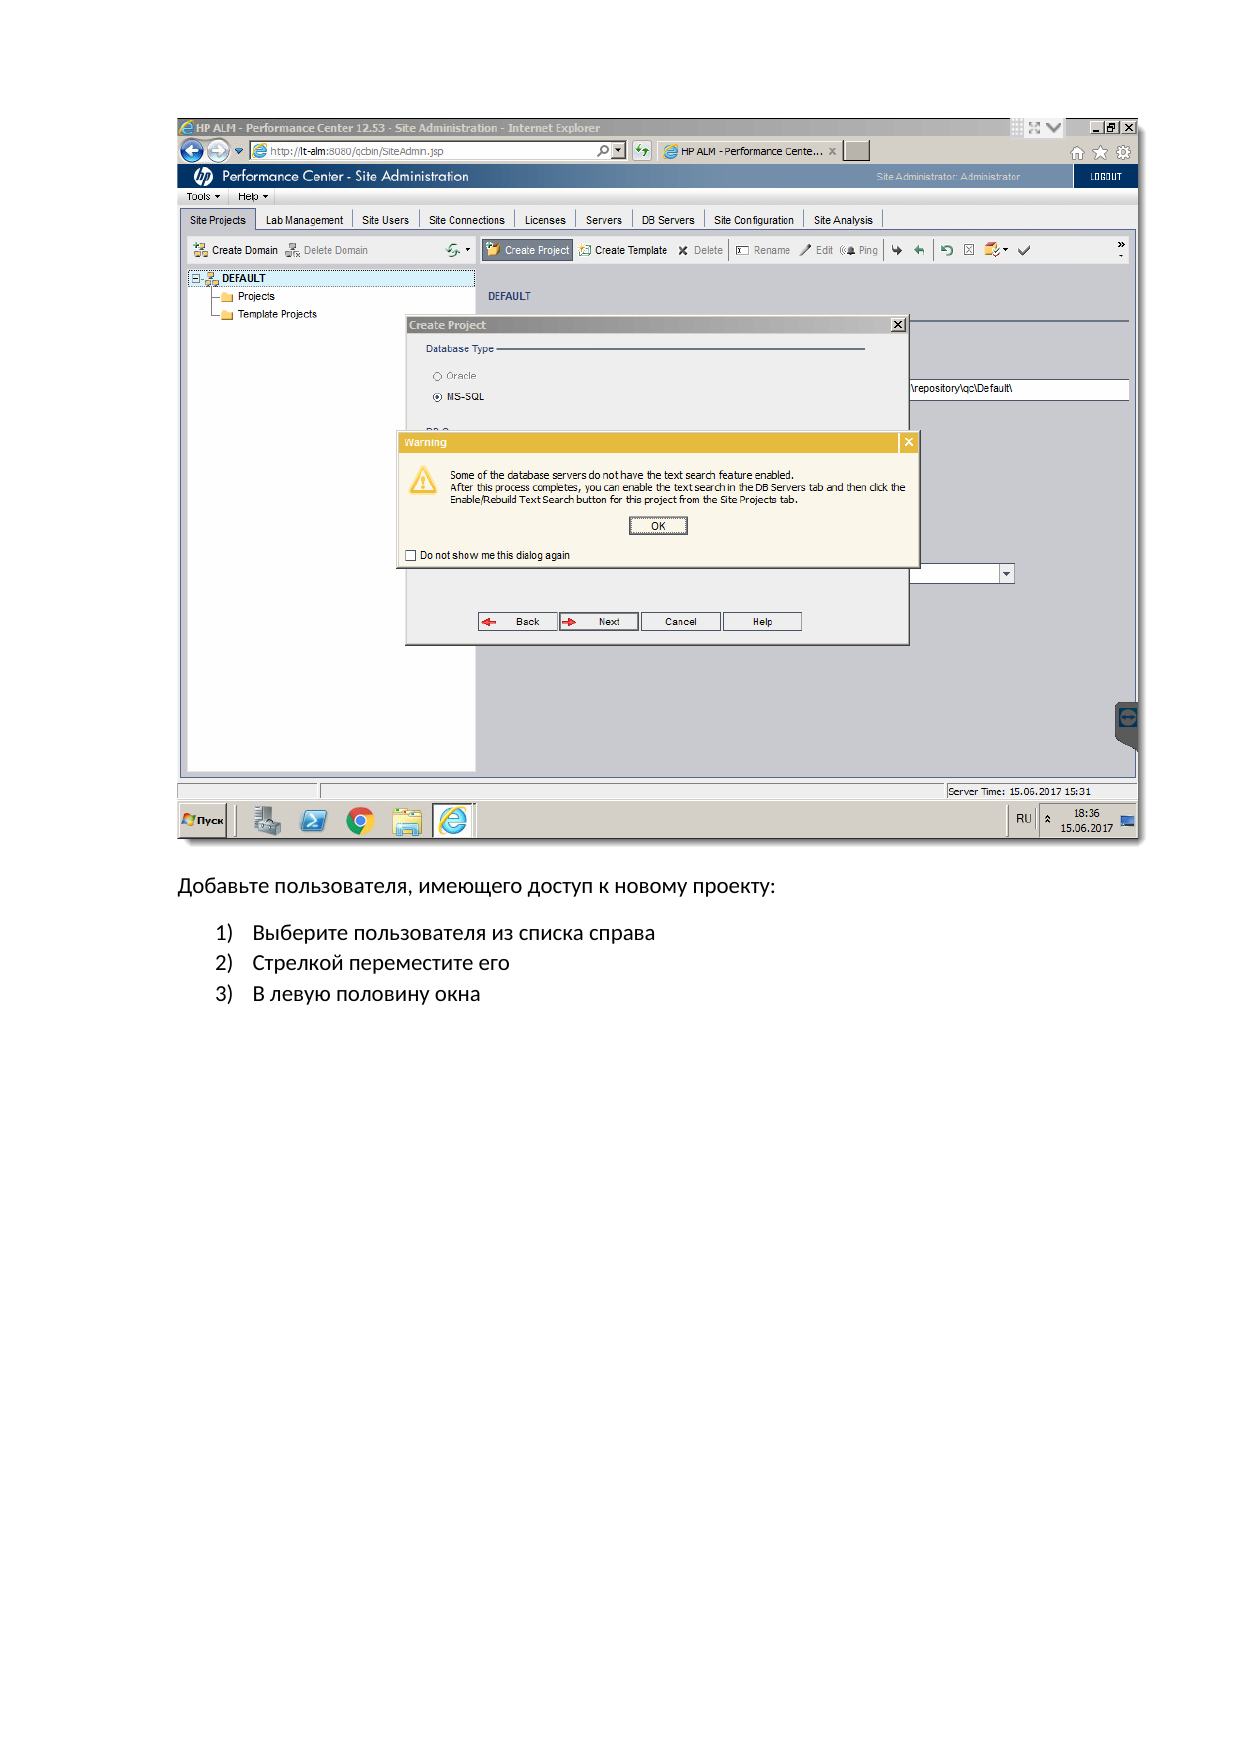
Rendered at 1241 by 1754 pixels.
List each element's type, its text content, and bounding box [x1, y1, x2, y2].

list Стрелкой переместите его [215, 948, 1152, 977]
picture [177, 118, 1152, 853]
list Выберите пользователя из списка справа [215, 918, 1152, 946]
list В левую половину окна [215, 979, 1152, 1007]
text Добавьте пользователя, имеющего доступ к новому проекту: [177, 871, 1152, 899]
